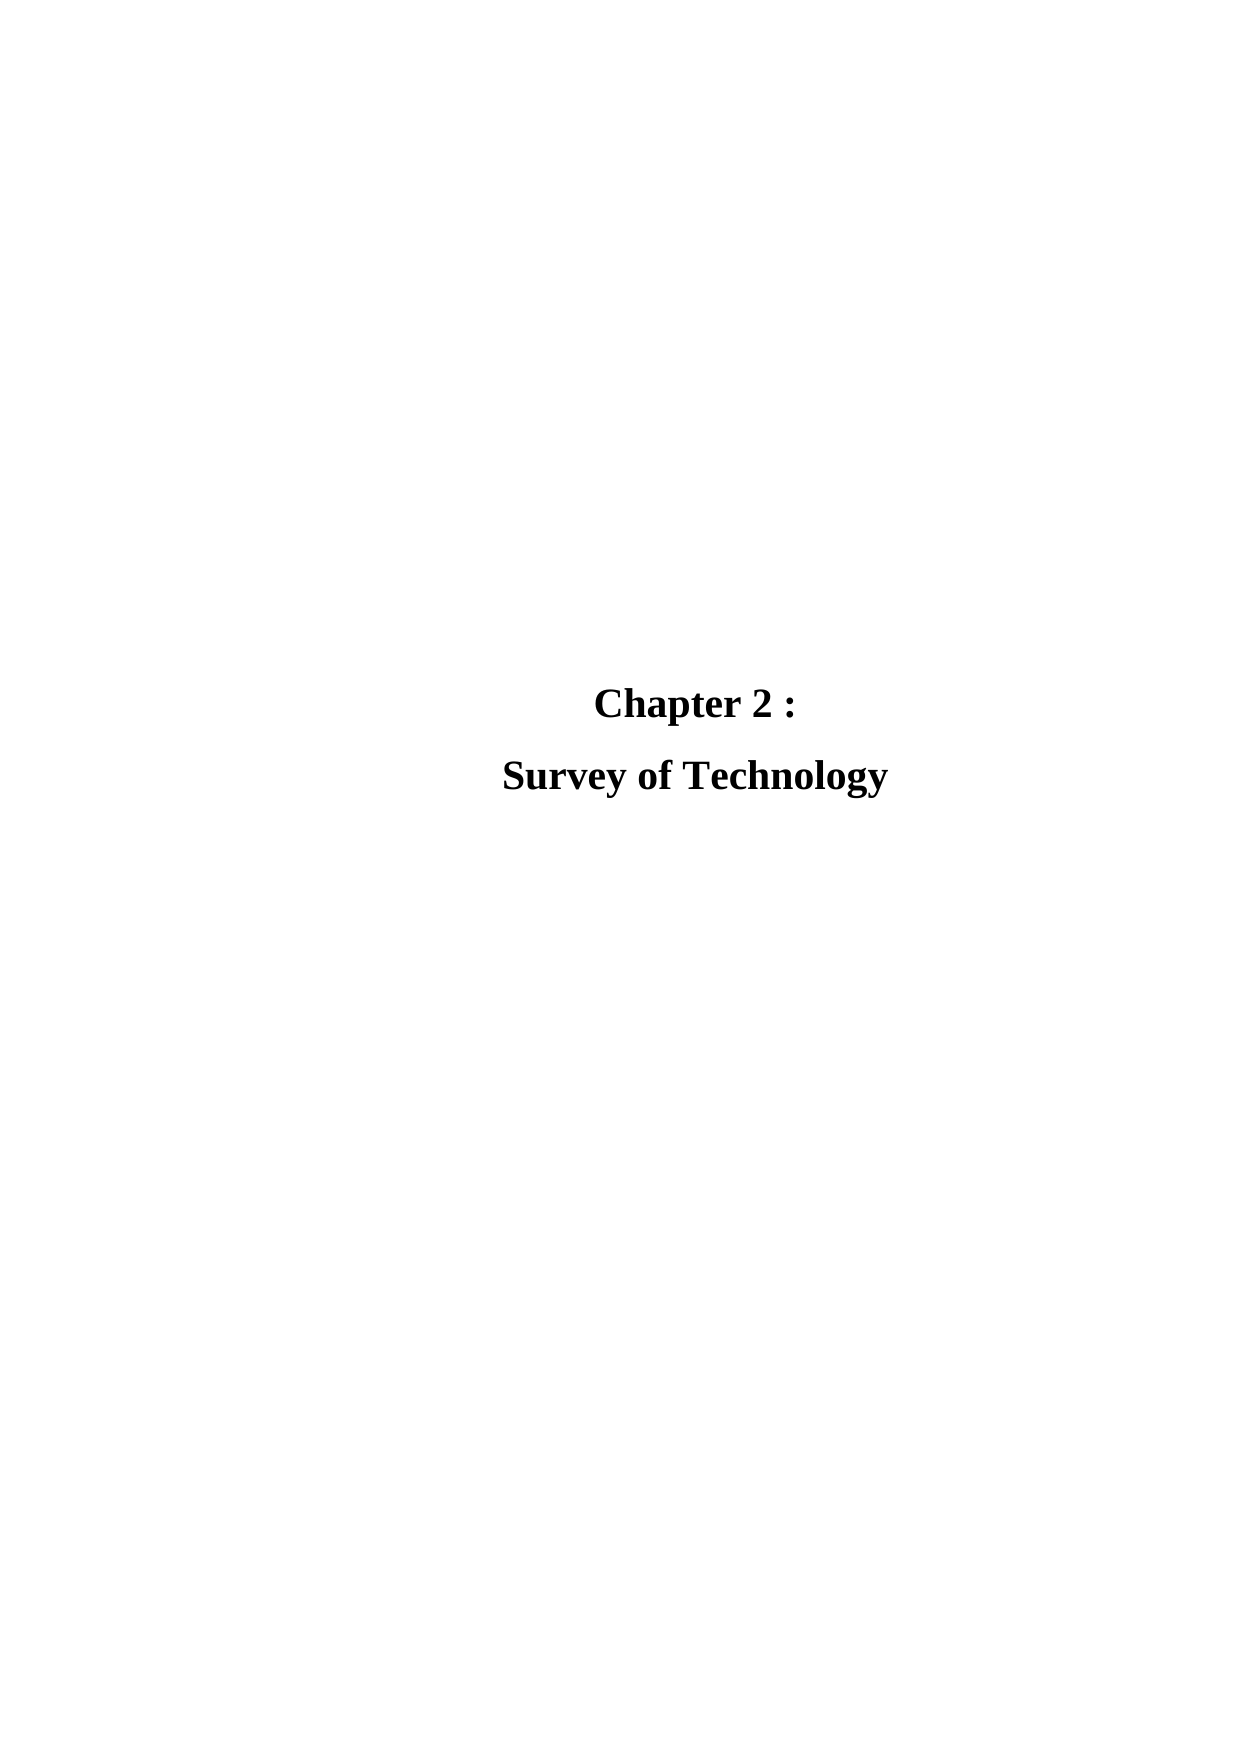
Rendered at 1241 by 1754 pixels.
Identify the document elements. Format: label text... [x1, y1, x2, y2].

text Survey of Technology [225, 751, 1165, 798]
text Chapter 2 : [225, 679, 1165, 727]
